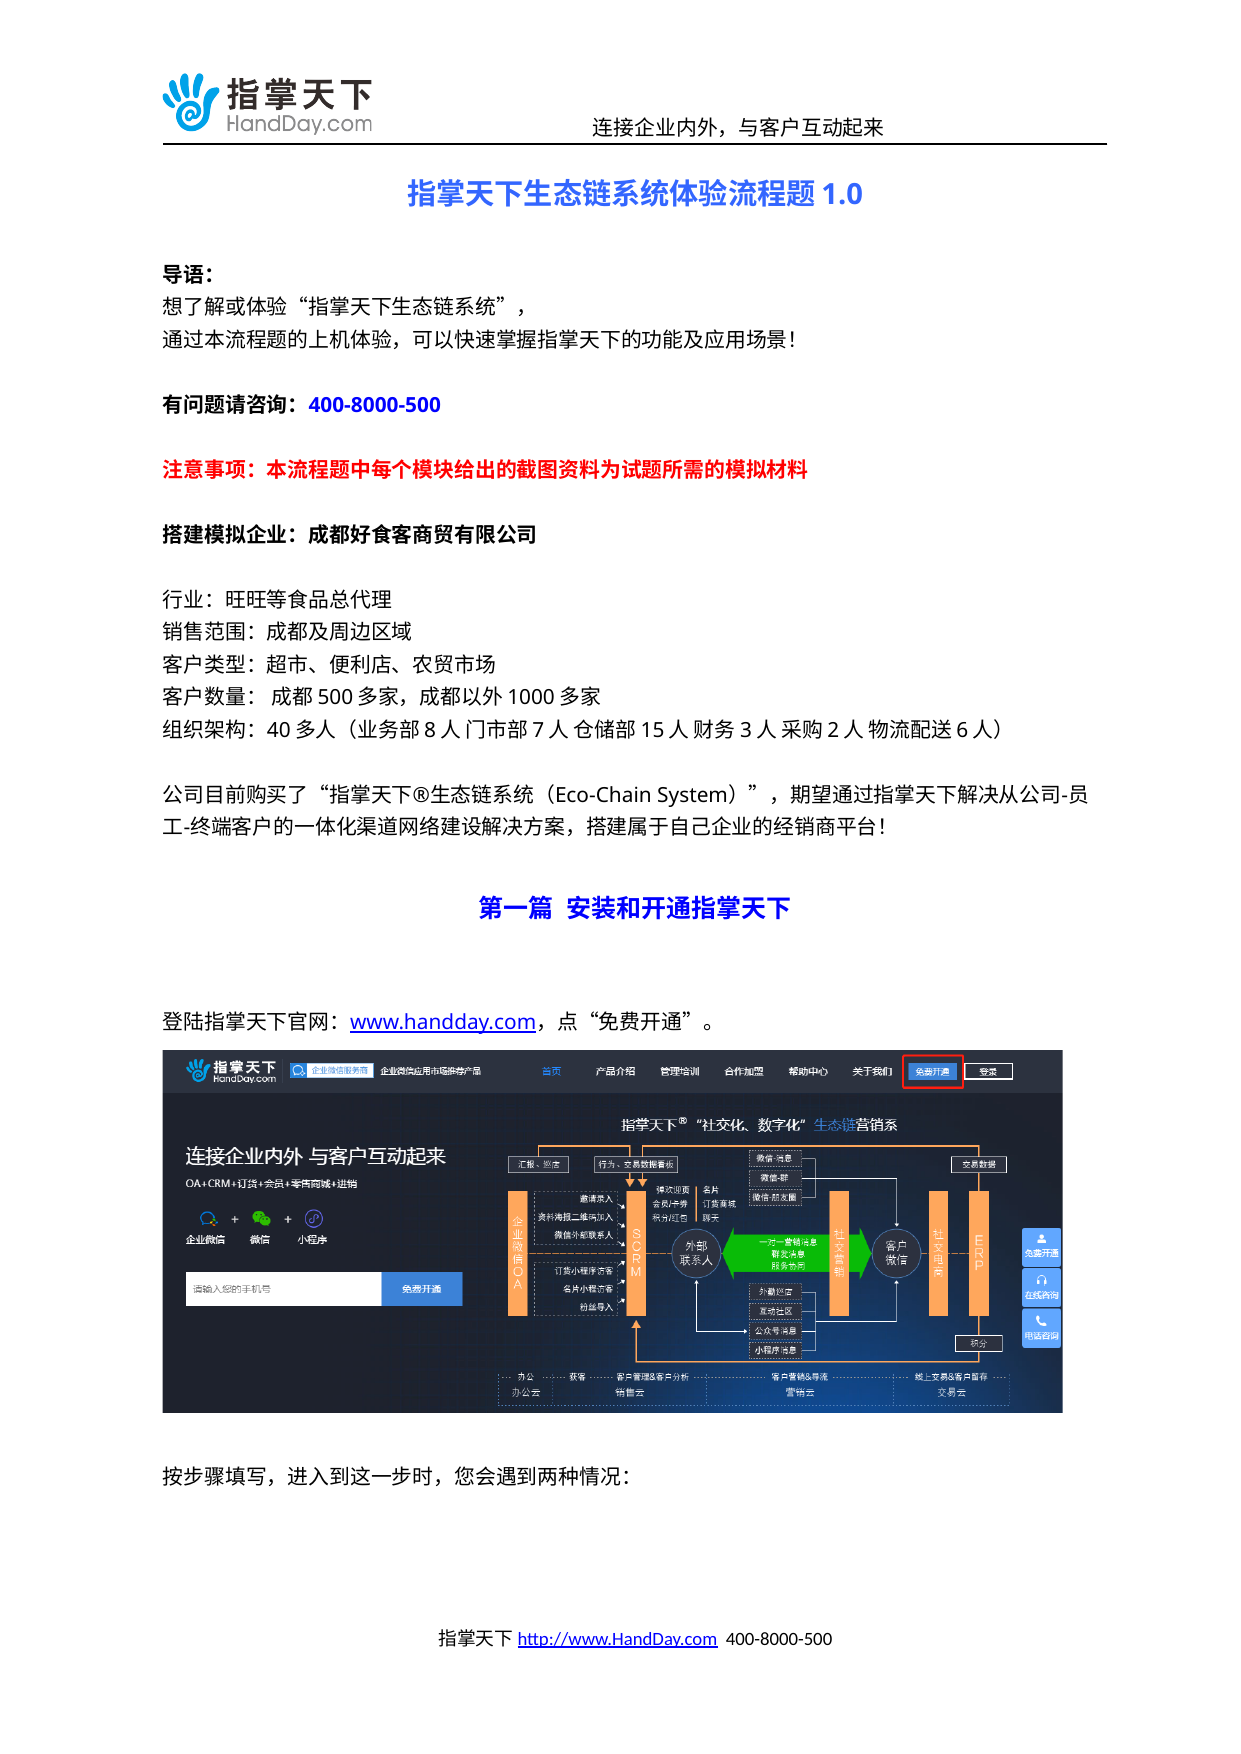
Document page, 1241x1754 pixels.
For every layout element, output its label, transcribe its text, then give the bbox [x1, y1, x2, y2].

text 搭建模拟企业：成都好食客商贸有限公司 [162, 517, 1107, 549]
text 组织架构：40多人（业务部8人 门市部7人 仓储部15人 财务3人 采购2人 物流配送6人） [162, 712, 1107, 744]
text 销售范围：成都及周边区域 [162, 614, 1107, 647]
text 登陆指掌天下官网：www.handday.com，点“免费开通”。 [162, 1004, 1107, 1037]
text 客户类型：超市、便利店、农贸市场 [162, 647, 1107, 679]
text 通过本流程题的上机体验，可以快速掌握指掌天下的功能及应用场景！ [162, 322, 1107, 354]
picture [162, 73, 372, 135]
text 指掌天下生态链系统体验流程题1.0 [162, 159, 1107, 224]
text 导语： [162, 257, 1107, 289]
text 有问题请咨询：400-8000-500 [162, 387, 1107, 419]
text 公司目前购买了“指掌天下®生态链系统（Eco-Chain System）”，期望通过指掌天下解决从公司-员工-终端客户的一体化渠道网络建设解决方案，搭建属于自己企业的经销商平台！ [162, 777, 1107, 842]
text 注意事项：本流程题中每个模块给出的截图资料为试题所需的模拟材料 [162, 452, 1107, 484]
text 行业：旺旺等食品总代理 [162, 582, 1107, 614]
picture [162, 1050, 1063, 1413]
text 客户数量： 成都500多家，成都以外1000多家 [162, 679, 1107, 712]
text 第一篇 安装和开通指掌天下 [162, 874, 1107, 939]
text 按步骤填写，进入到这一步时，您会遇到两种情况： [162, 1459, 1107, 1492]
text 想了解或体验“指掌天下生态链系统”， [162, 289, 1107, 322]
